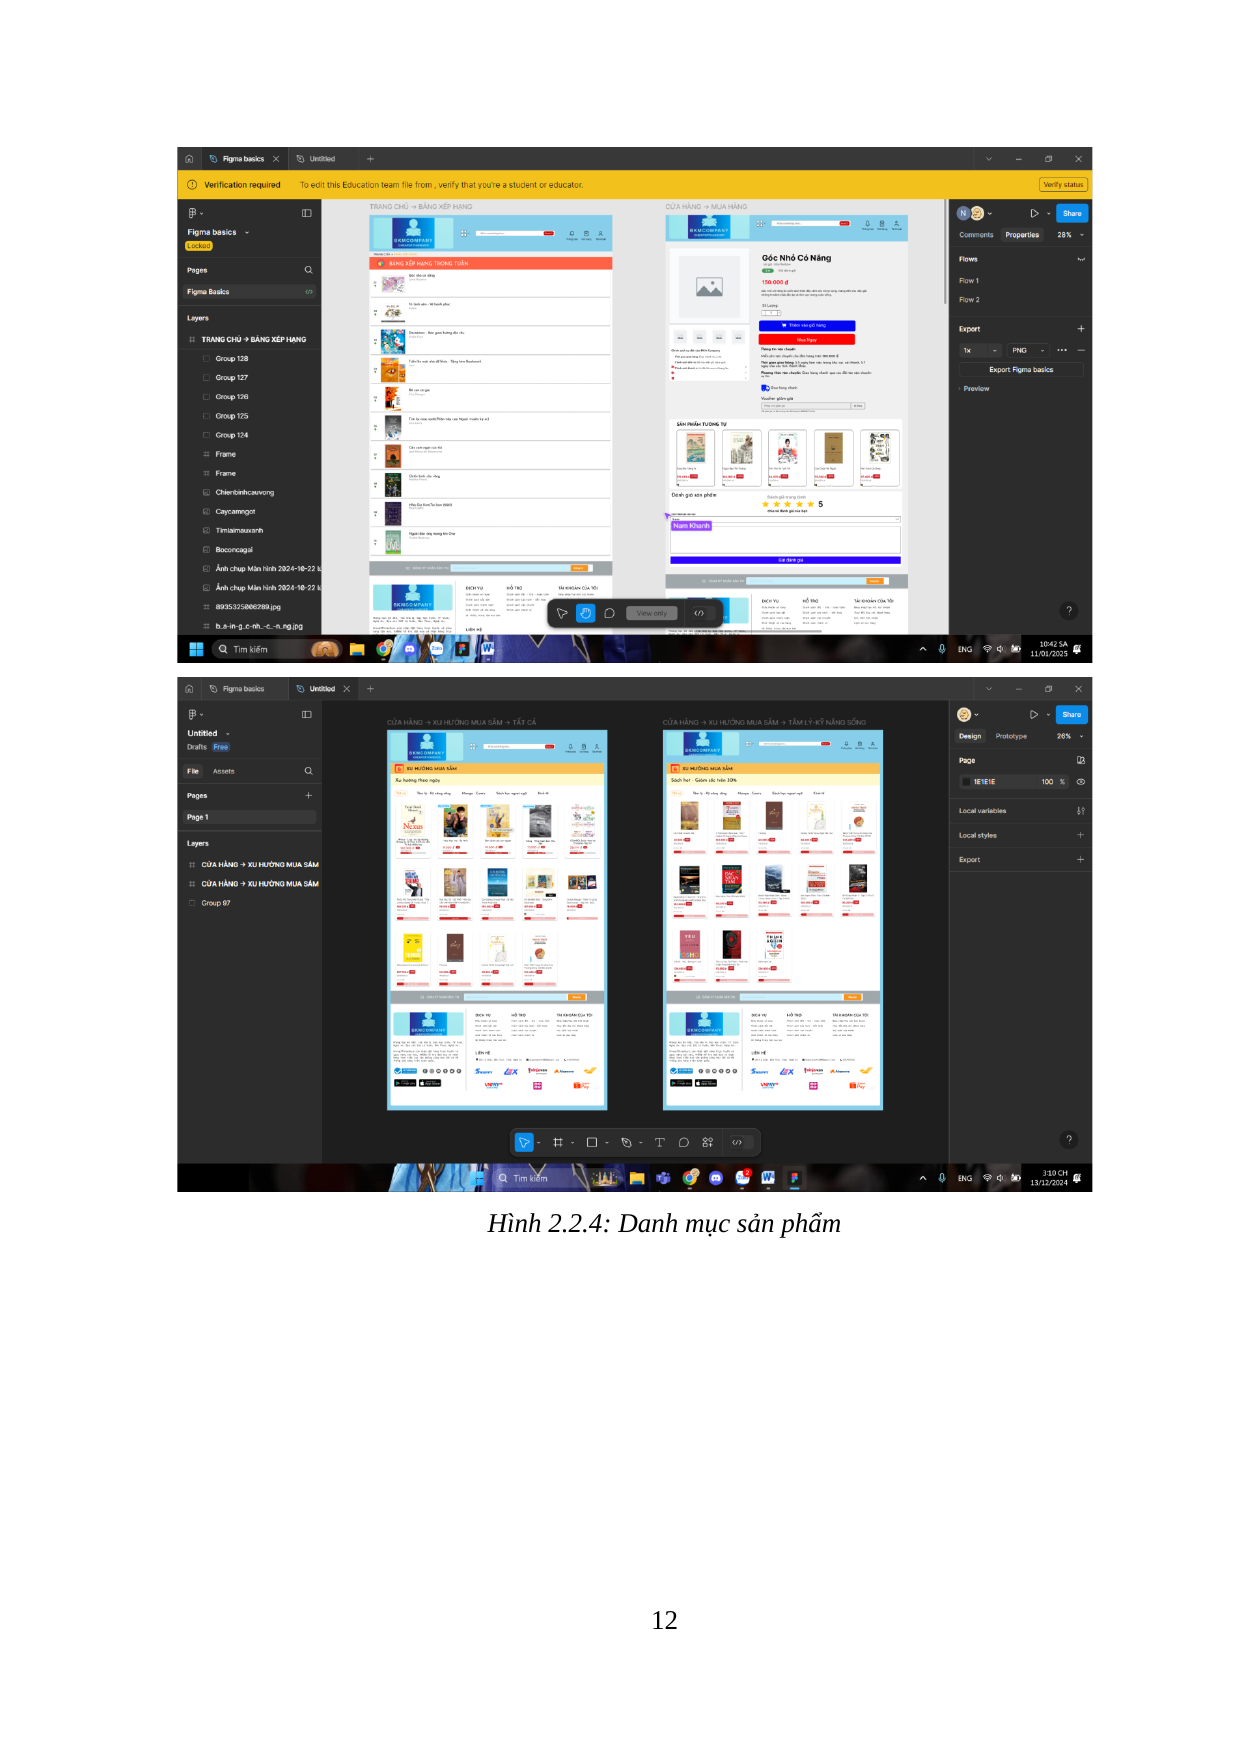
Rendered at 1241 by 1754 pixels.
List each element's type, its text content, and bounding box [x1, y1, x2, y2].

picture [177, 147, 1093, 663]
picture [177, 677, 1093, 1192]
text Hình 2.2.4: Danh mục sản phẩm [177, 1207, 1092, 1238]
